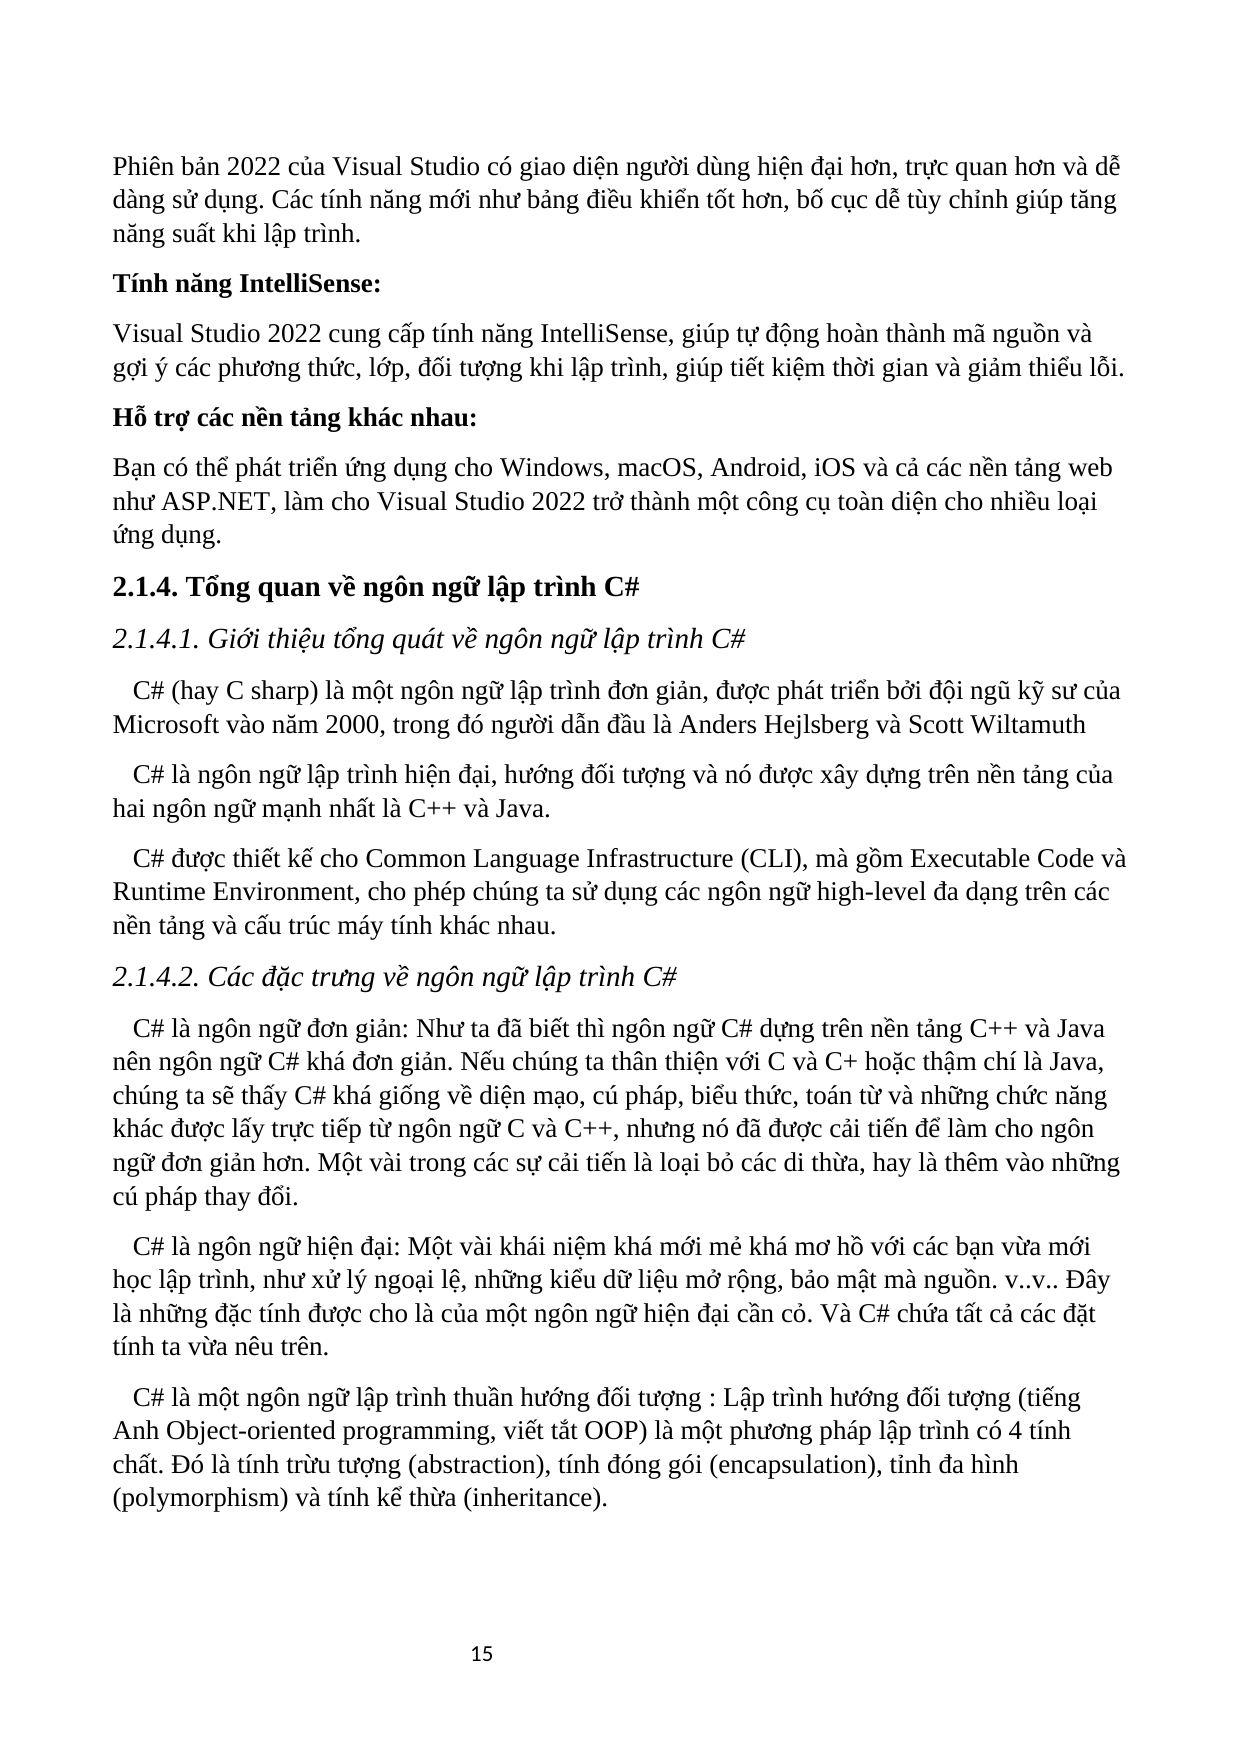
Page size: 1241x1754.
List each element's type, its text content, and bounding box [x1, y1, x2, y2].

text Phiên bản 2022 của Visual Studio có giao diện người dùng hiện đại hơn, trực quan hơn và dễ dàng sử dụng. Các tính năng mới như bảng điều khiển tốt hơn, bố cục dễ tùy chỉnh giúp tăng năng suất khi lập trình. [112, 150, 1128, 248]
text 2.1.4.1. Giới thiệu tổng quát về ngôn ngữ lập trình C# [112, 622, 1128, 655]
text C# (hay C sharp) là một ngôn ngữ lập trình đơn giản, được phát triển bởi đội ngũ kỹ sư của Microsoft vào năm 2000, trong đó người dẫn đầu là Anders Hejlsberg và Scott Wiltamuth [112, 674, 1128, 739]
text Hỗ trợ các nền tảng khác nhau: [112, 401, 1128, 432]
text C# là ngôn ngữ đơn giản: Như ta đã biết thì ngôn ngữ C# dựng trên nền tảng C++ và Java nên ngôn ngữ C# khá đơn giản. Nếu chúng ta thân thiện với C và C+ hoặc thậm chí là Java, chúng ta sẽ thấy C# khá giống về diện mạo, cú pháp, biểu thức, toán từ và những chức năng khác được lấy trực tiếp từ ngôn ngữ C và C++, nhưng nó đã được cải tiến để làm cho ngôn ngữ đơn giản hơn. Một vài trong các sự cải tiến là loại bỏ các di thừa, hay là thêm vào những cú pháp thay đổi. [112, 1012, 1128, 1211]
text C# là ngôn ngữ lập trình hiện đại, hướng đối tượng và nó được xây dựng trên nền tảng của hai ngôn ngữ mạnh nhất là C++ và Java. [112, 758, 1128, 823]
text 2.1.4.2. Các đặc trưng về ngôn ngữ lập trình C# [112, 959, 1128, 993]
text 2.1.4. Tổng quan về ngôn ngữ lập trình C# [112, 569, 1128, 602]
text C# được thiết kế cho Common Language Infrastructure (CLI), mà gồm Executable Code và Runtime Environment, cho phép chúng ta sử dụng các ngôn ngữ high-level đa dạng trên các nền tảng và cấu trúc máy tính khác nhau. [112, 842, 1128, 940]
text Visual Studio 2022 cung cấp tính năng IntelliSense, giúp tự động hoàn thành mã nguồn và gợi ý các phương thức, lớp, đối tượng khi lập trình, giúp tiết kiệm thời gian và giảm thiểu lỗi. [112, 317, 1128, 382]
text Bạn có thể phát triển ứng dụng cho Windows, macOS, Android, iOS và cả các nền tảng web như ASP.NET, làm cho Visual Studio 2022 trở thành một công cụ toàn diện cho nhiều loại ứng dụng. [112, 451, 1128, 550]
text C# là một ngôn ngữ lập trình thuần hướng đối tượng : Lập trình hướng đối tượng (tiếng Anh Object-oriented programming, viết tắt OOP) là một phương pháp lập trình có 4 tính chất. Đó là tính trừu tượng (abstraction), tính đóng gói (encapsulation), tỉnh đa hình (polymorphism) và tính kể thừa (inheritance). [112, 1381, 1128, 1512]
text C# là ngôn ngữ hiện đại: Một vài khái niệm khá mới mẻ khá mơ hồ với các bạn vừa mới học lập trình, như xử lý ngoại lệ, những kiểu dữ liệu mở rộng, bảo mật mà nguồn. v..v.. Đây là những đặc tính được cho là của một ngôn ngữ hiện đại cần cỏ. Và C# chứa tất cả các đặt tính ta vừa nêu trên. [112, 1230, 1128, 1362]
text Tính năng IntelliSense: [112, 267, 1128, 298]
